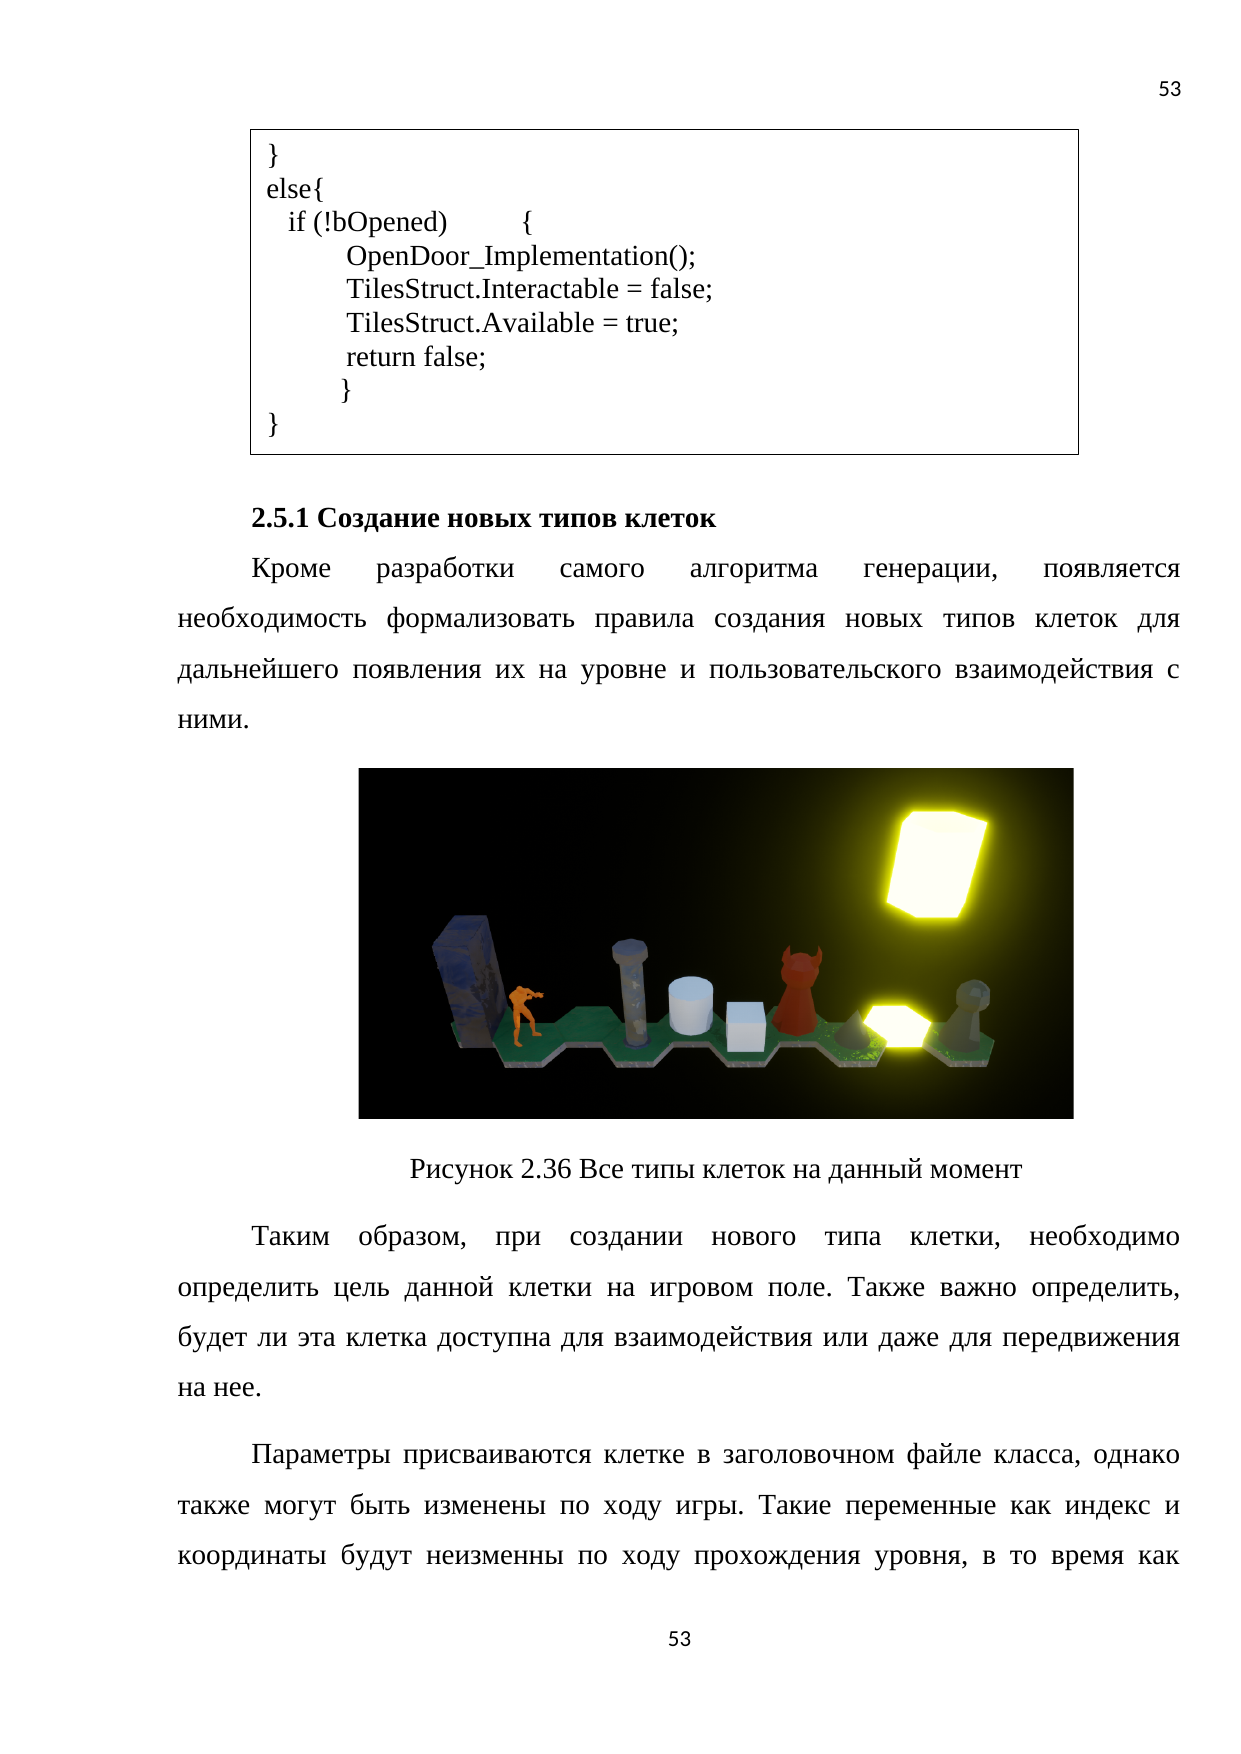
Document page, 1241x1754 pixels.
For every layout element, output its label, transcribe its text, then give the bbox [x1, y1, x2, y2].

subtitle Создание новых типов клеток [177, 500, 1181, 533]
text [177, 1436, 1181, 1571]
text Кроме разработки самого алгоритма генерации, появляется необходимость формализовать правила создания новых типов клеток для дальнейшего появления их на уровне и пользовательского взаимодействия с ними. [177, 550, 1181, 735]
text Таким образом, при создании нового типа клетки, необходимо определить цель данной клетки на игровом поле. Также важно определить, будет ли эта клетка доступна для взаимодействия или даже для передвижения на нее. [177, 1218, 1181, 1403]
picture [358, 768, 1074, 1119]
